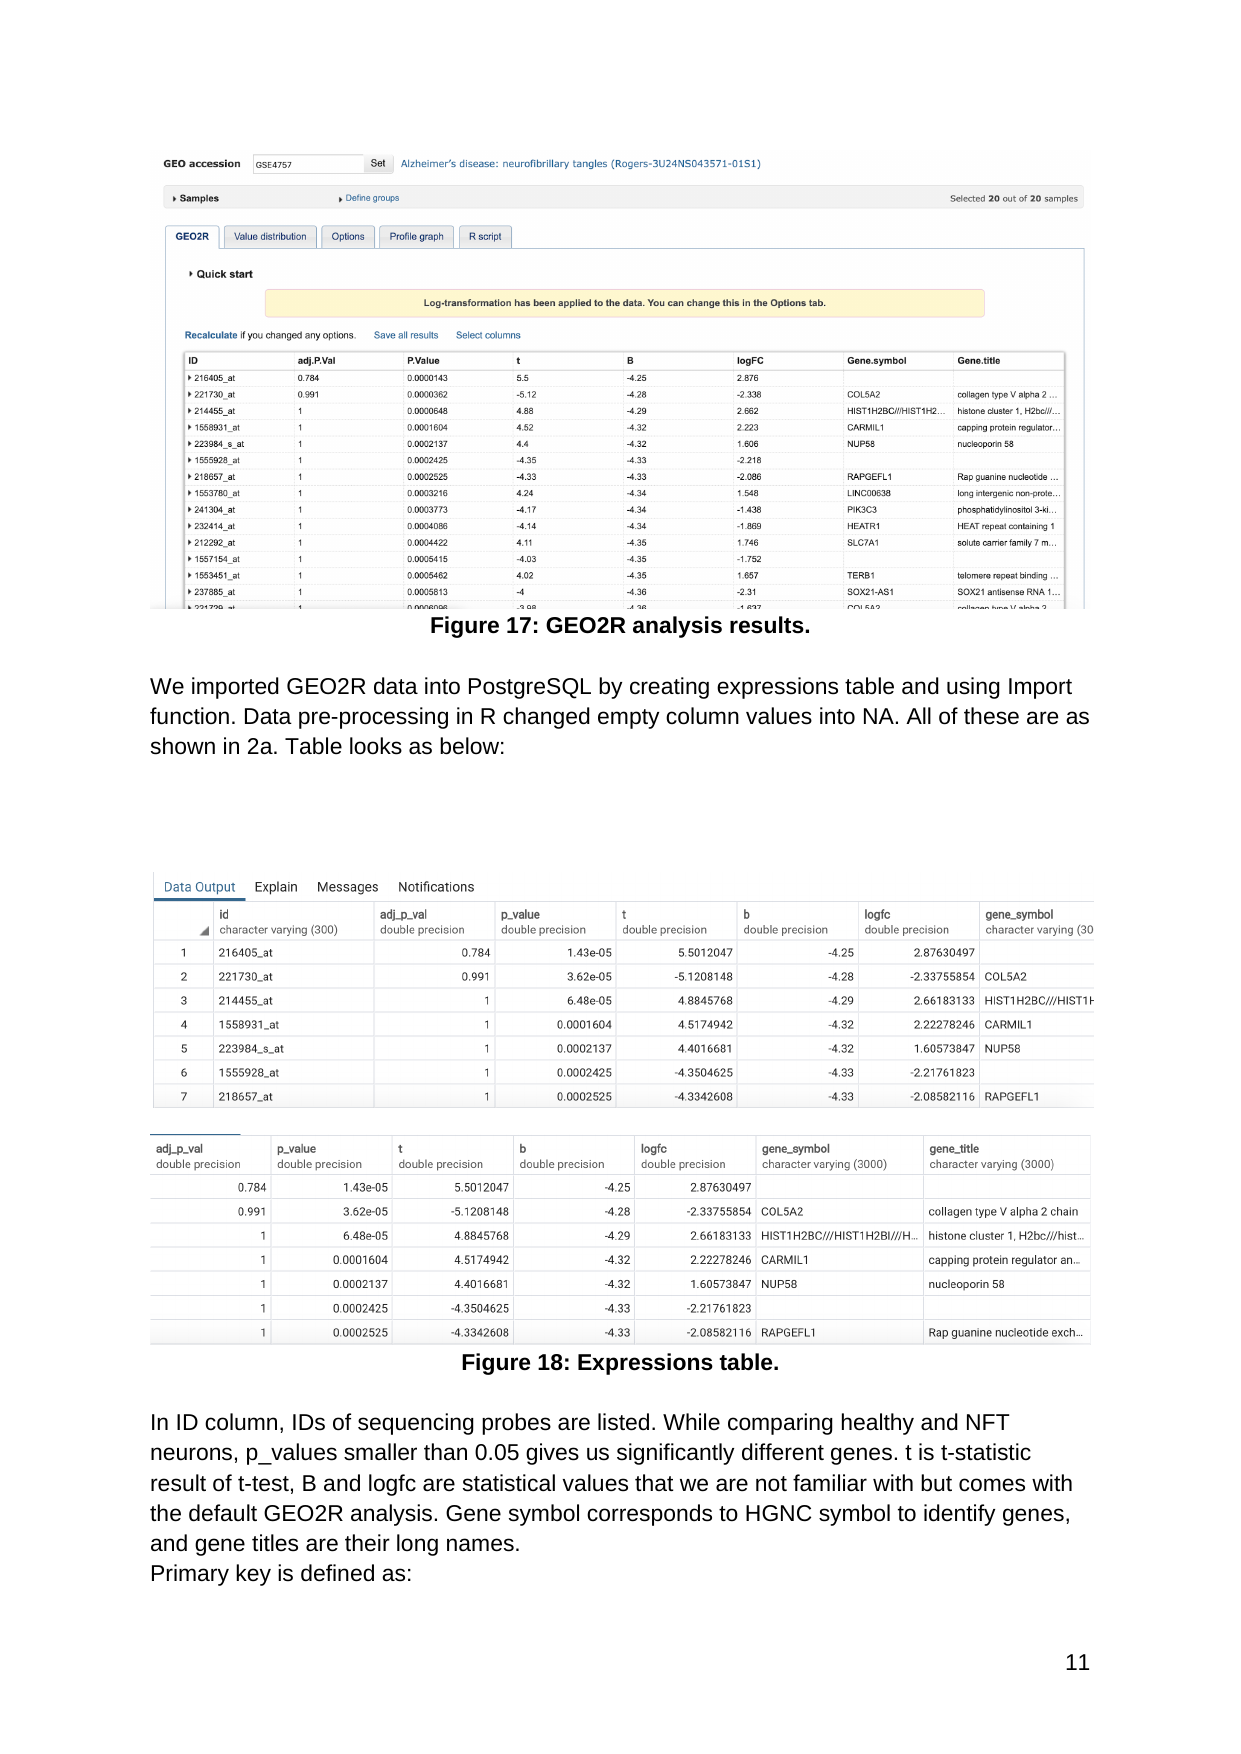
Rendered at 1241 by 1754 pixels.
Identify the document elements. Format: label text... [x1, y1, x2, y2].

text We imported GEO2R data into PostgreSQL by creating expressions table and using Import function. Data pre-processing in R changed empty column values into NA. All of these are as shown in 2a. Table looks as below: [150, 673, 1090, 759]
picture [150, 1134, 1091, 1345]
text Figure 17: GEO2R analysis results. [150, 612, 1090, 638]
text Figure 18: Expressions table. [150, 1349, 1090, 1375]
text In ID column, IDs of sequencing probes are listed. While comparing healthy and NFT neurons, p_values smaller than 0.05 gives us significantly different genes. t is t-statistic result of t-test, B and logfc are statistical values that we are not familiar with but comes with the default GEO2R analysis. Gene symbol corresponds to HGNC symbol to identify genes, and gene titles are their long names. [150, 1409, 1090, 1556]
picture [150, 150, 1091, 609]
picture [153, 872, 1094, 1108]
text Primary key is defined as: [150, 1560, 1090, 1587]
